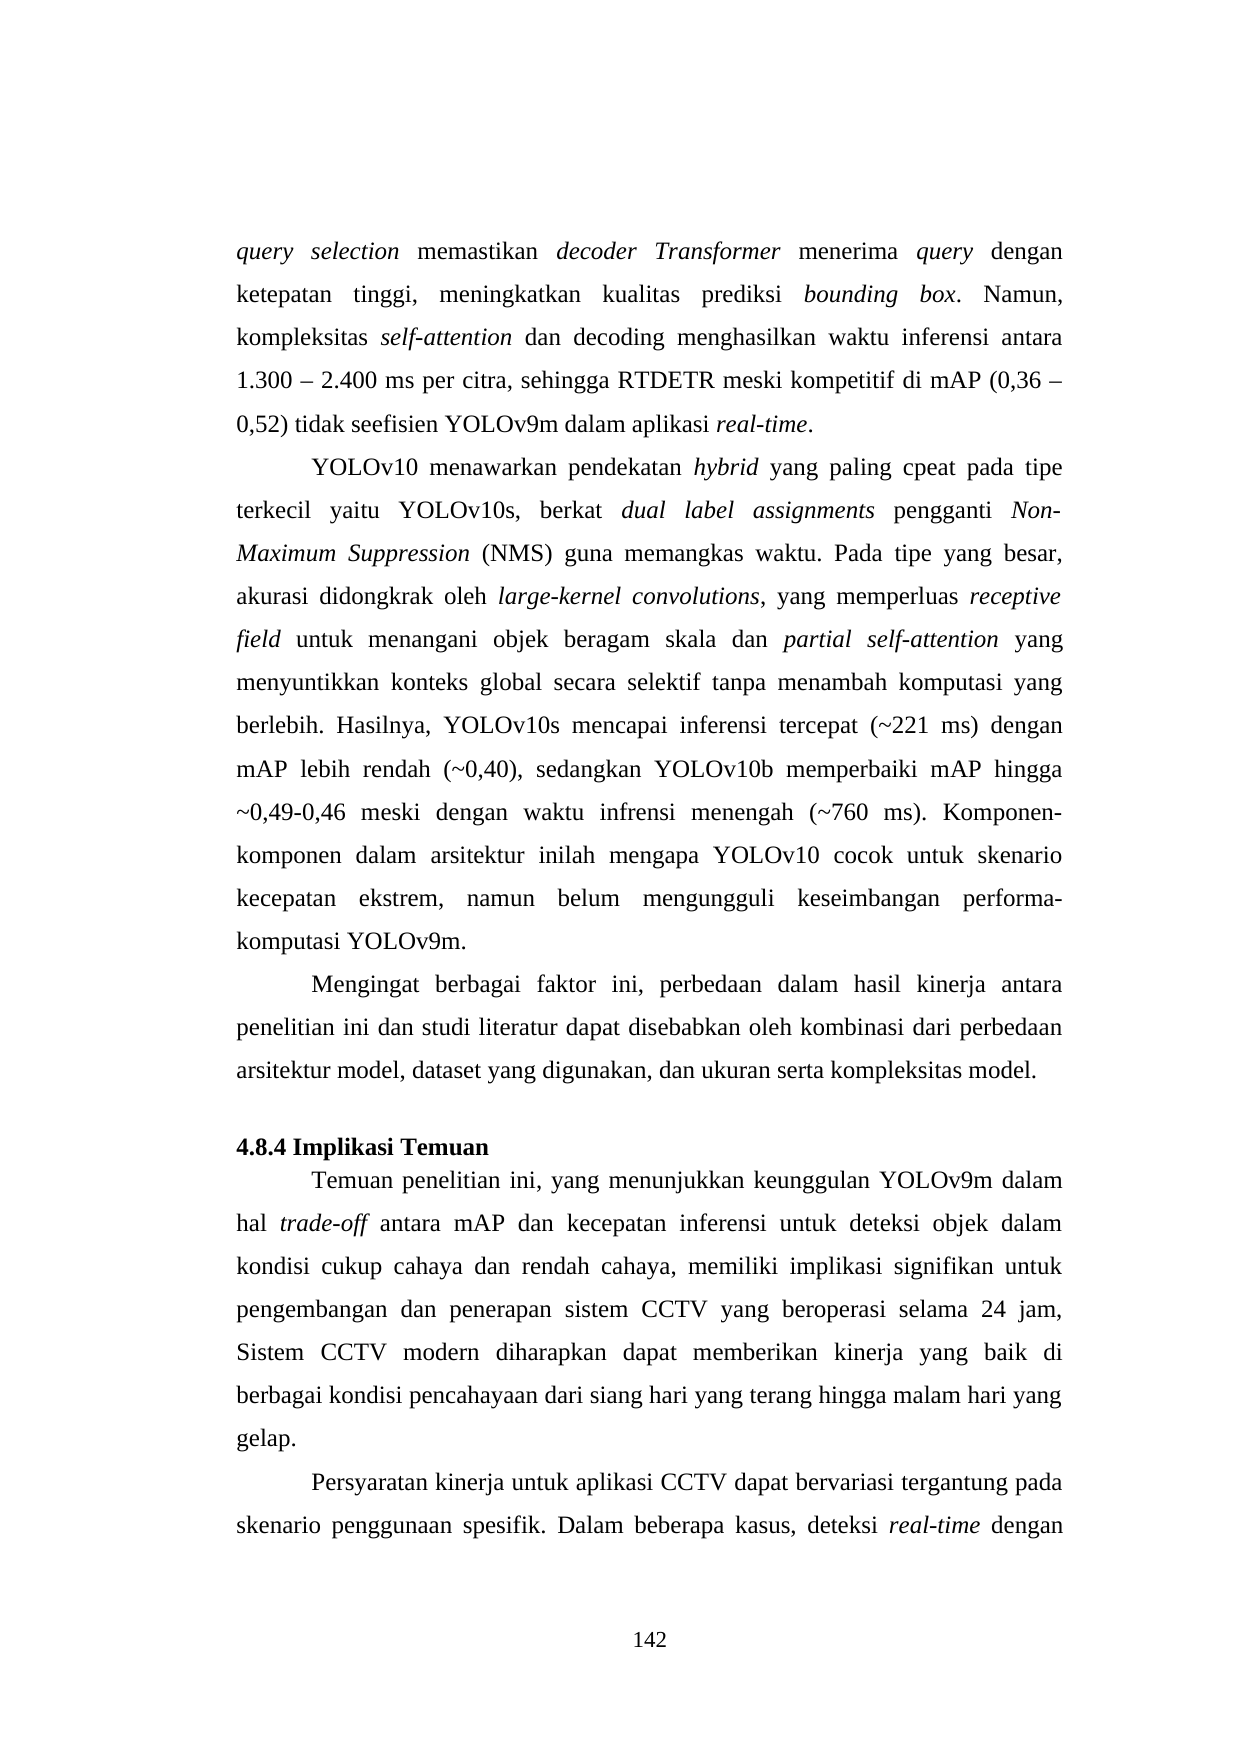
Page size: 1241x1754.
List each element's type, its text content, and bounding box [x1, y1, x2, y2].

text Temuan penelitian ini, yang menunjukkan keunggulan YOLOv9m dalam hal trade-off antara mAP dan kecepatan inferensi untuk deteksi objek dalam kondisi cukup cahaya dan rendah cahaya, memiliki implikasi signifikan untuk pengembangan dan penerapan sistem CCTV yang beroperasi selama 24 jam, Sistem CCTV modern diharapkan dapat memberikan kinerja yang baik di berbagai kondisi pencahayaan dari siang hari yang terang hingga malam hari yang gelap. [236, 1165, 1063, 1452]
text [236, 236, 1063, 437]
text Mengingat berbagai faktor ini, perbedaan dalam hasil kinerja antara penelitian ini dan studi literatur dapat disebabkan oleh kombinasi dari perbedaan arsitektur model, dataset yang digunakan, dan ukuran serta kompleksitas model. [236, 969, 1063, 1084]
text 4.8.4 Implikasi Temuan [236, 1132, 1063, 1160]
text YOLOv10 menawarkan pendekatan hybrid yang paling cpeat pada tipe terkecil yaitu YOLOv10s, berkat dual label assignments pengganti Non-Maximum Suppression (NMS) guna memangkas waktu. Pada tipe yang besar, akurasi didongkrak oleh large-kernel convolutions, yang memperluas receptive field untuk menangani objek beragam skala dan partial self-attention yang menyuntikkan konteks global secara selektif tanpa menambah komputasi yang berlebih. Hasilnya, YOLOv10s mencapai inferensi tercepat (~221 ms) dengan mAP lebih rendah (~0,40), sedangkan YOLOv10b memperbaiki mAP hingga ~0,49-0,46 meski dengan waktu infrensi menengah (~760 ms). Komponen-komponen dalam arsitektur inilah mengapa YOLOv10 cocok untuk skenario kecepatan ekstrem, namun belum mengungguli keseimbangan performa-komputasi YOLOv9m. [236, 452, 1063, 955]
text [236, 1467, 1063, 1538]
